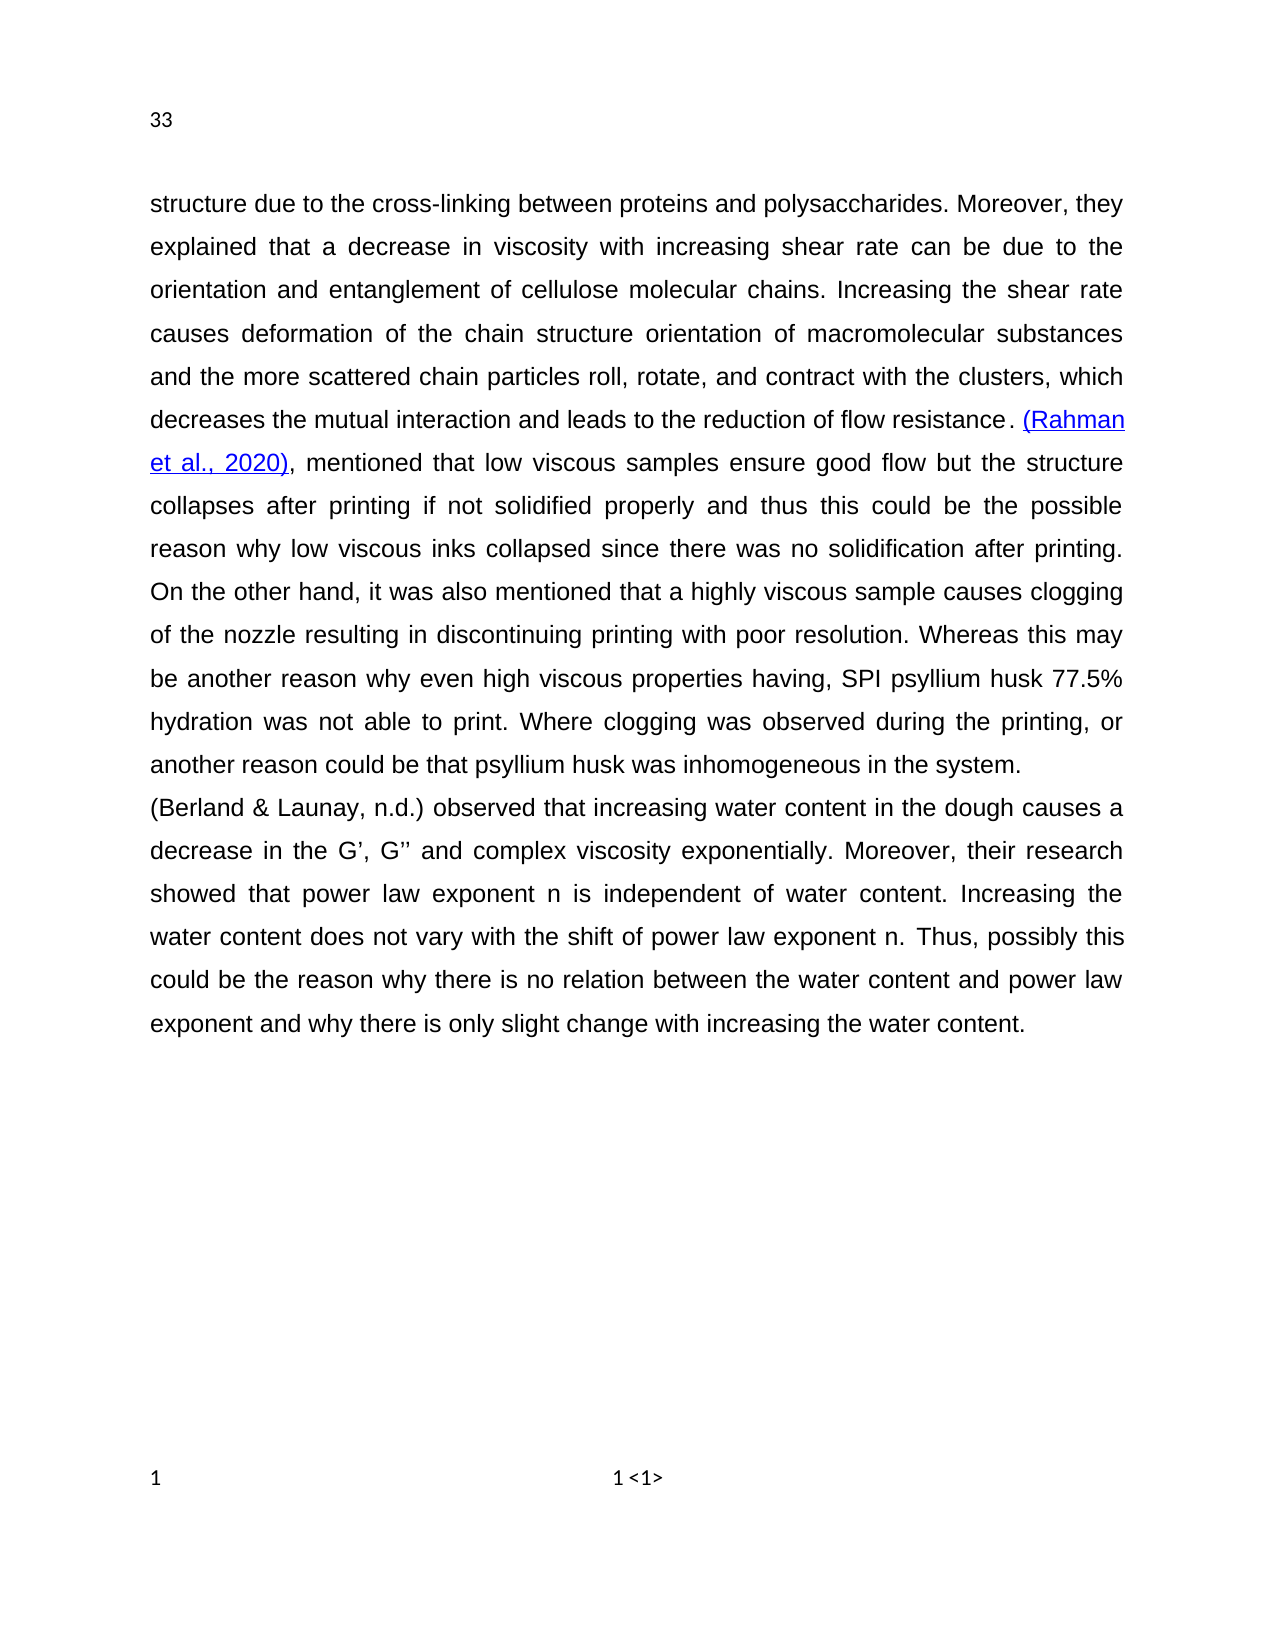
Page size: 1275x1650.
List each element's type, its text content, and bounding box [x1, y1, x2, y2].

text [150, 189, 1125, 779]
text (Berland & Launay, n.d.) observed that increasing water content in the dough causes a decrease in the G’, G’’ and complex viscosity exponentially. Moreover, their research showed that power law exponent n is independent of water content. Increasing the water content does not vary with the shift of power law exponent n. Thus, possibly this could be the reason why there is no relation between the water content and power law exponent and why there is only slight change with increasing the water content. [150, 793, 1125, 1037]
